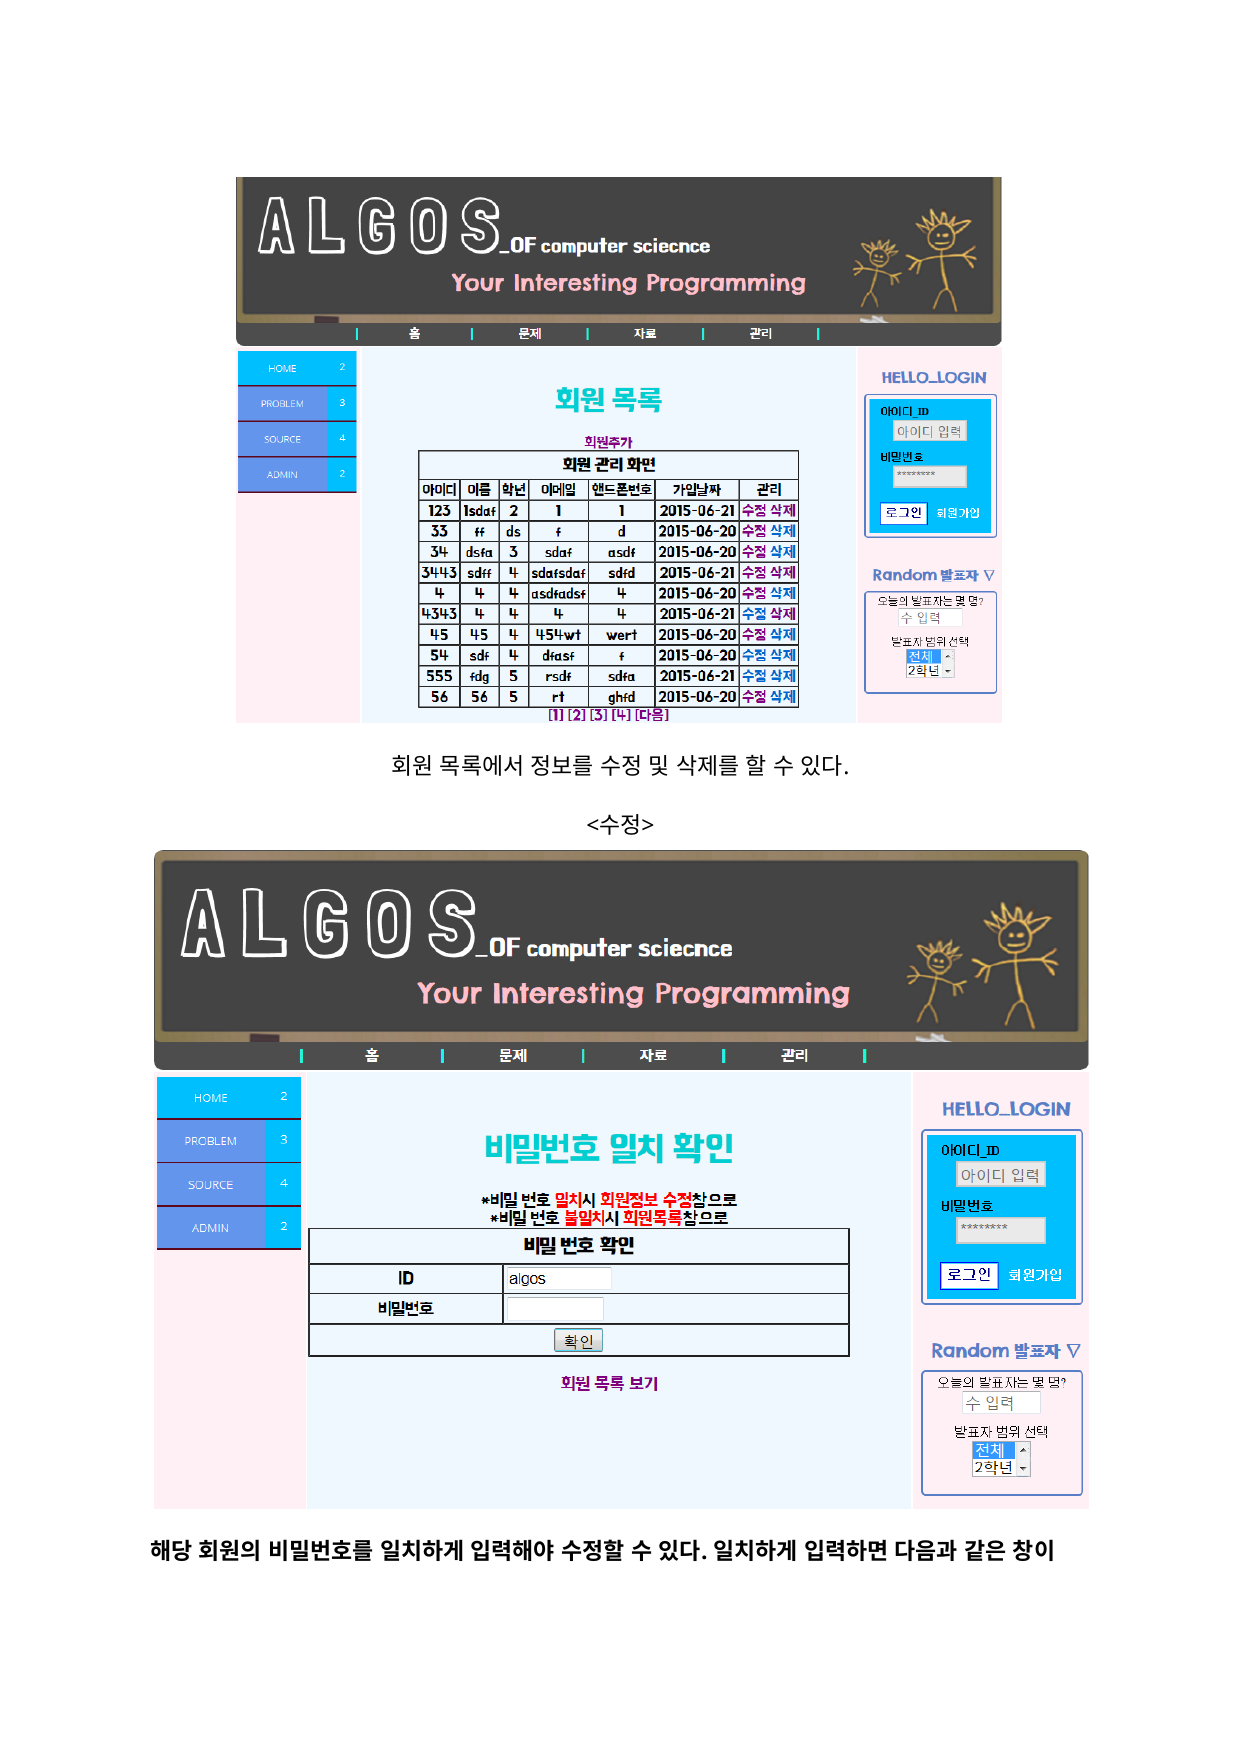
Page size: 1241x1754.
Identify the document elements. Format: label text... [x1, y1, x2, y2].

picture [150, 844, 1090, 1509]
picture [235, 177, 1005, 723]
text 회원 목록에서 정보를 수정 및 삭제를 할 수 있다. [150, 748, 1090, 781]
text <수정> [150, 807, 1090, 844]
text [150, 1533, 1090, 1567]
